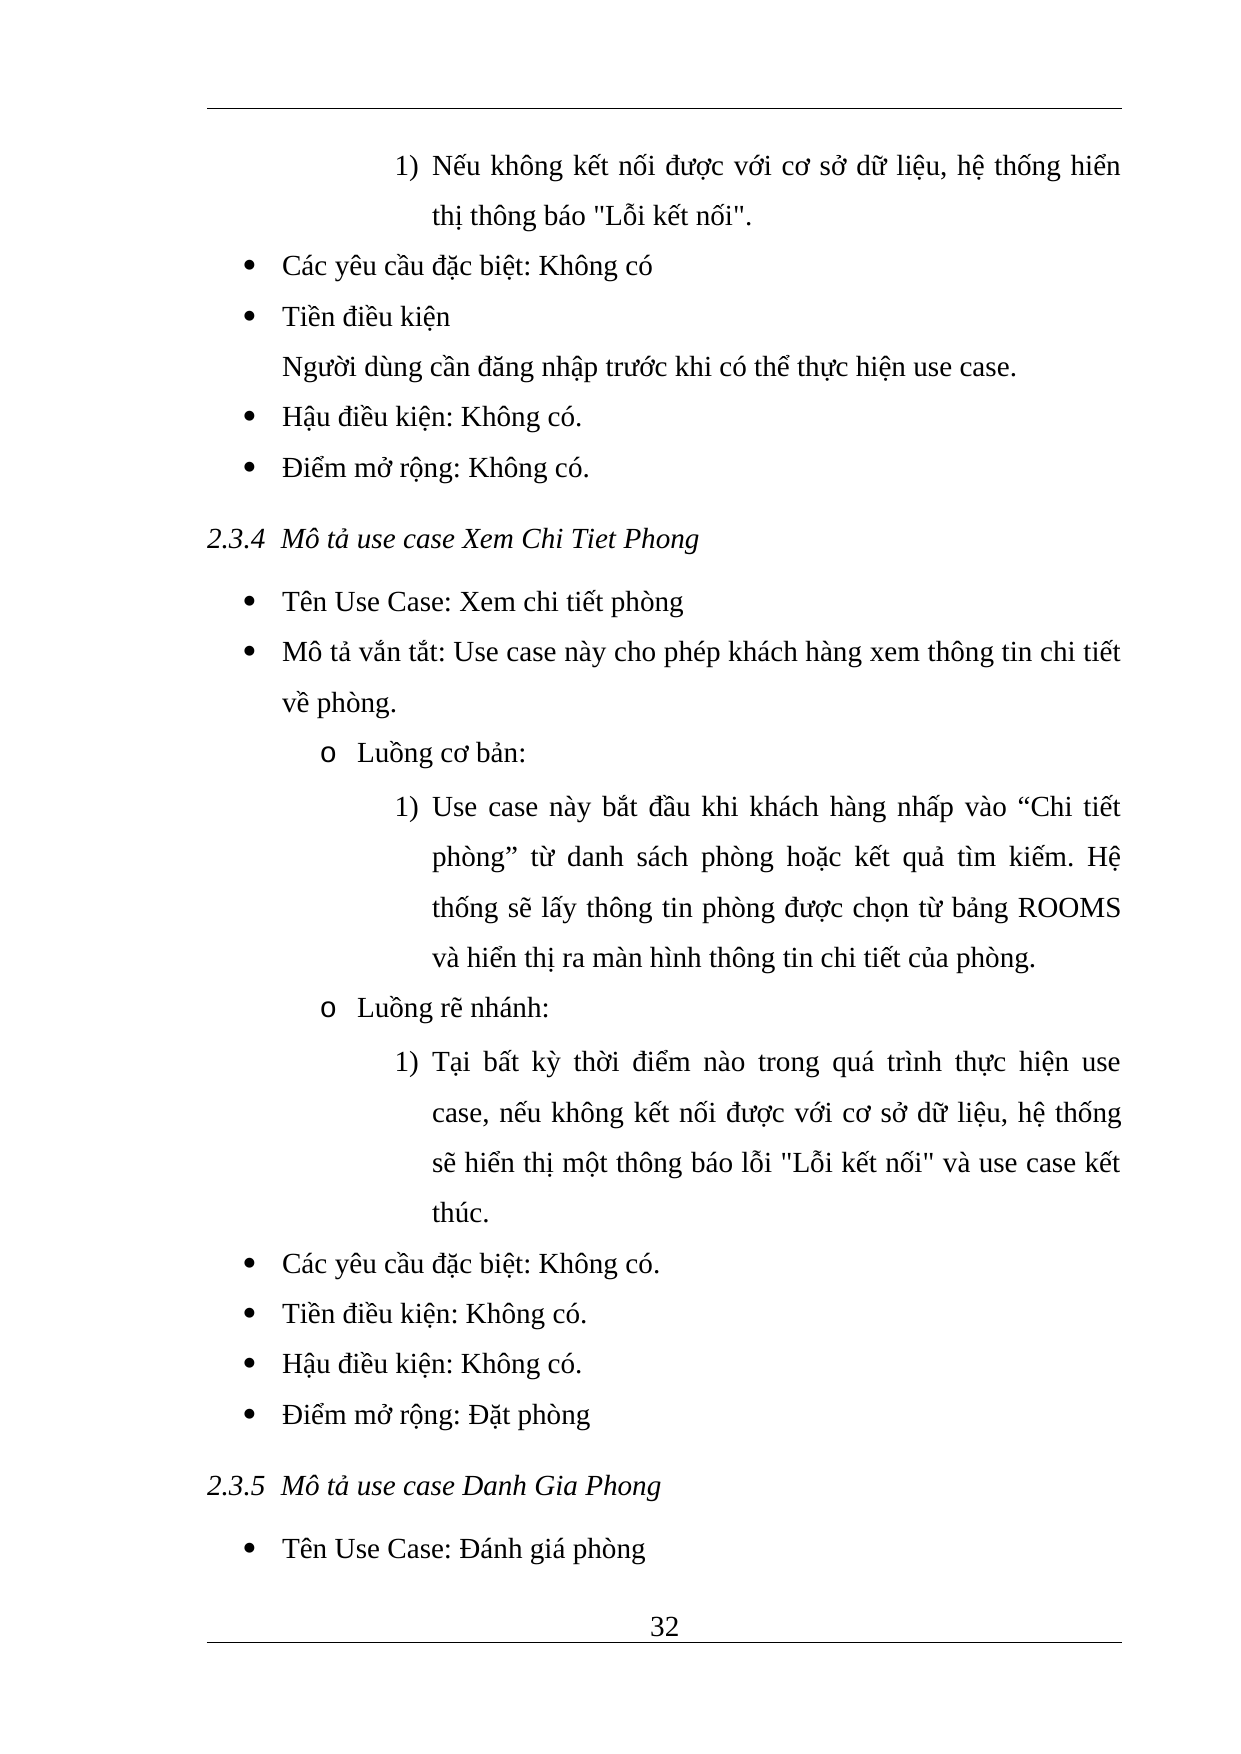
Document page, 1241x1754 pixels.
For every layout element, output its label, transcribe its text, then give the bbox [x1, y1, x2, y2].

list Các yêu cầu đặc biệt: Không có [244, 248, 1122, 282]
list Hậu điều kiện: Không có. [244, 1347, 1122, 1380]
list Nếu không kết nối được với cơ sở dữ liệu, hệ thống hiển thị thông báo "Lỗi kết nối". [394, 148, 1122, 232]
list Luồng cơ bản: [319, 735, 1122, 771]
list Tên Use Case: Đánh giá phòng [244, 1531, 1122, 1565]
list Mô tả vắn tắt: Use case này cho phép khách hàng xem thông tin chi tiết về phòng. [244, 634, 1122, 718]
list Tên Use Case: Xem chi tiết phòng [244, 584, 1122, 618]
list Hậu điều kiện: Không có. [244, 399, 1122, 433]
subtitle Mô tả use case Xem Chi Tiet Phong [207, 521, 1122, 555]
list Các yêu cầu đặc biệt: Không có. [244, 1246, 1122, 1279]
list Tiền điều kiện: Không có. [244, 1296, 1122, 1330]
list Luồng rẽ nhánh: [319, 990, 1122, 1026]
list Tiền điều kiện [244, 299, 1122, 332]
list Điểm mở rộng: Không có. [244, 450, 1122, 483]
subtitle Mô tả use case Danh Gia Phong [207, 1468, 1122, 1502]
list Tại bất kỳ thời điểm nào trong quá trình thực hiện use case, nếu không kết nối được với cơ sở dữ liệu, hệ thống sẽ hiển thị một thông báo lỗi "Lỗi kết nối" và use case kết thúc. [394, 1044, 1122, 1229]
list Use case này bắt đầu khi khách hàng nhấp vào “Chi tiết phòng” từ danh sách phòng hoặc kết quả tìm kiếm. Hệ thống sẽ lấy thông tin phòng được chọn từ bảng ROOMS và hiển thị ra màn hình thông tin chi tiết của phòng. [394, 789, 1122, 974]
list Điểm mở rộng: Đặt phòng [244, 1397, 1122, 1431]
list Người dùng cần đăng nhập trước khi có thể thực hiện use case. [282, 349, 1122, 383]
